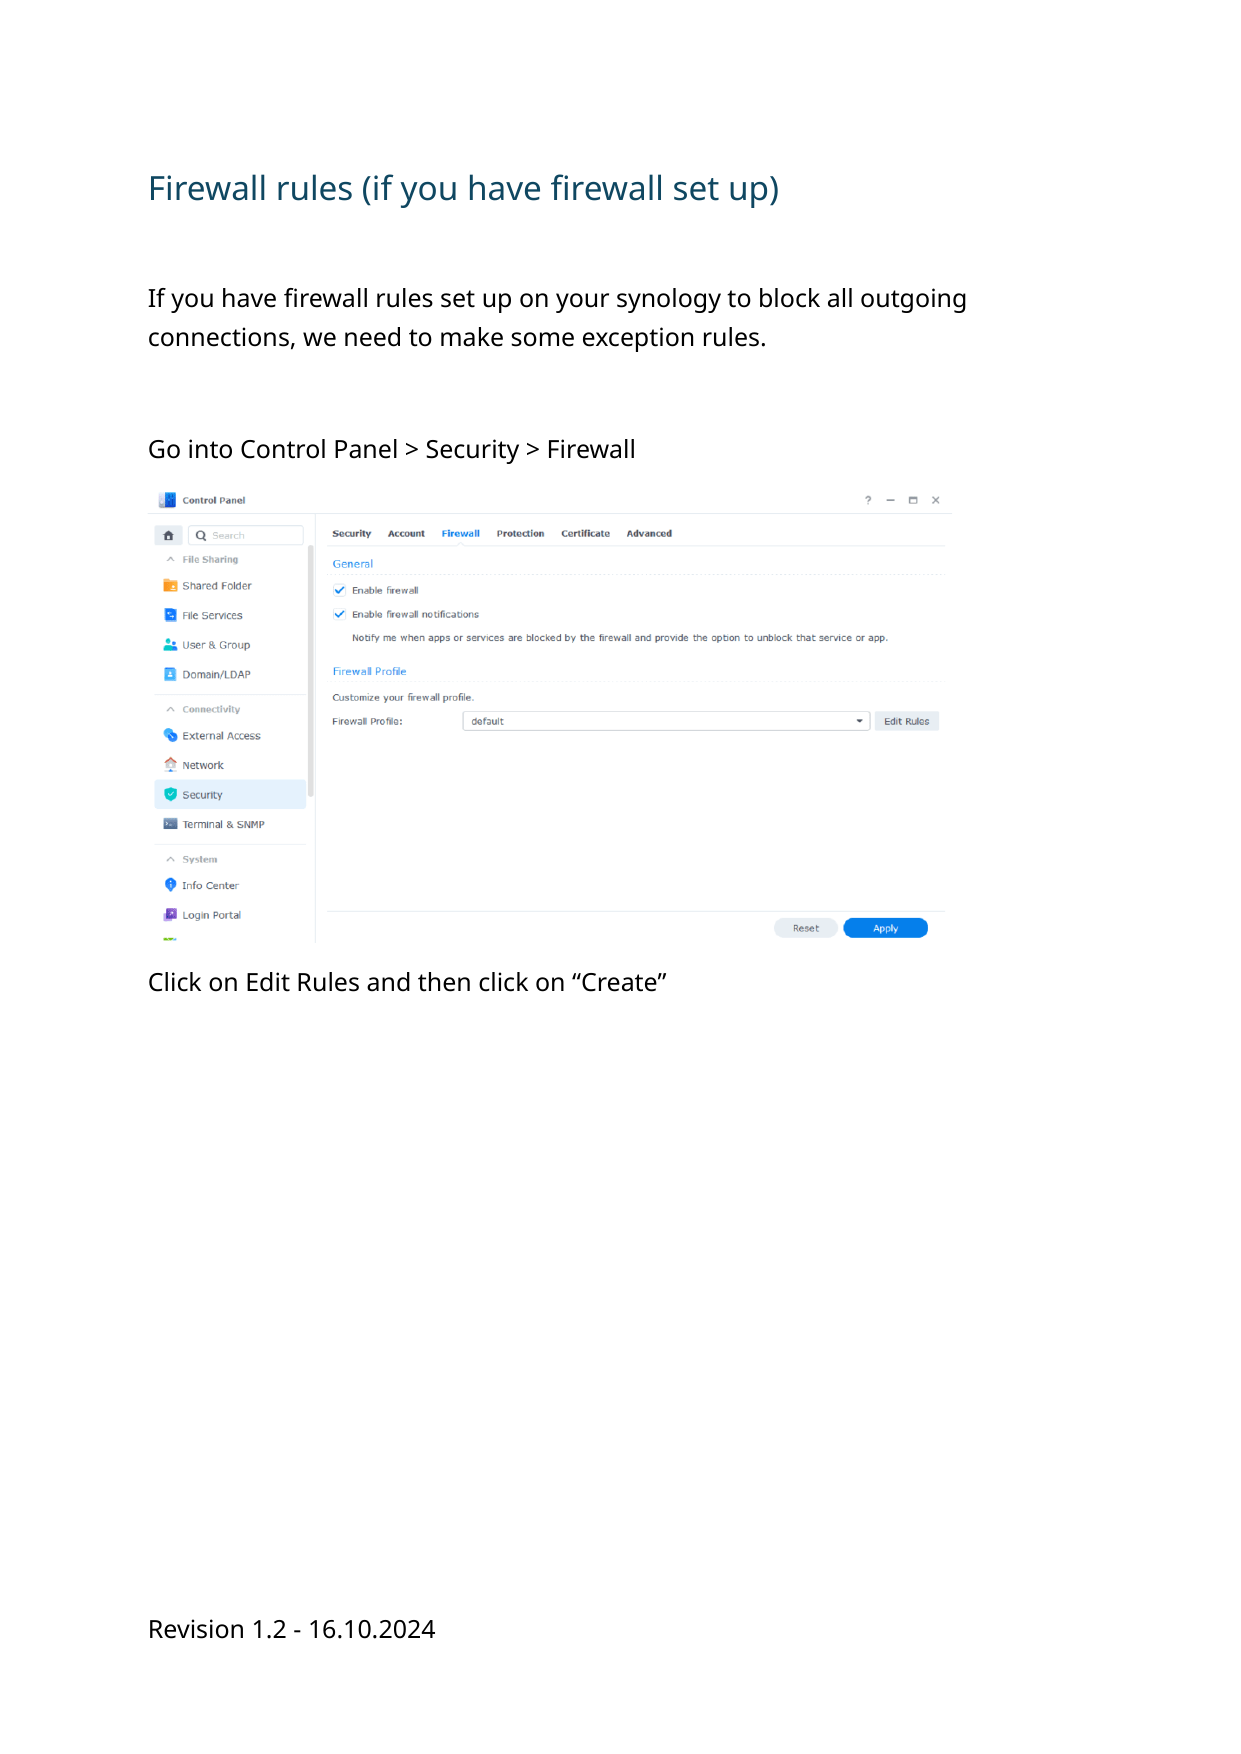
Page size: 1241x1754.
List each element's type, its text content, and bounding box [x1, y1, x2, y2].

text Click on Edit Rules and then click on “Create” [148, 964, 1093, 999]
text If you have firewall rules set up on your synology to block all outgoing connections, we need to make some exception rules. [148, 281, 1093, 354]
picture [147, 487, 953, 943]
text Go into Control Panel > Security > Firewall [148, 431, 1093, 466]
subtitle Firewall rules (if you have firewall set up) [148, 164, 1093, 210]
